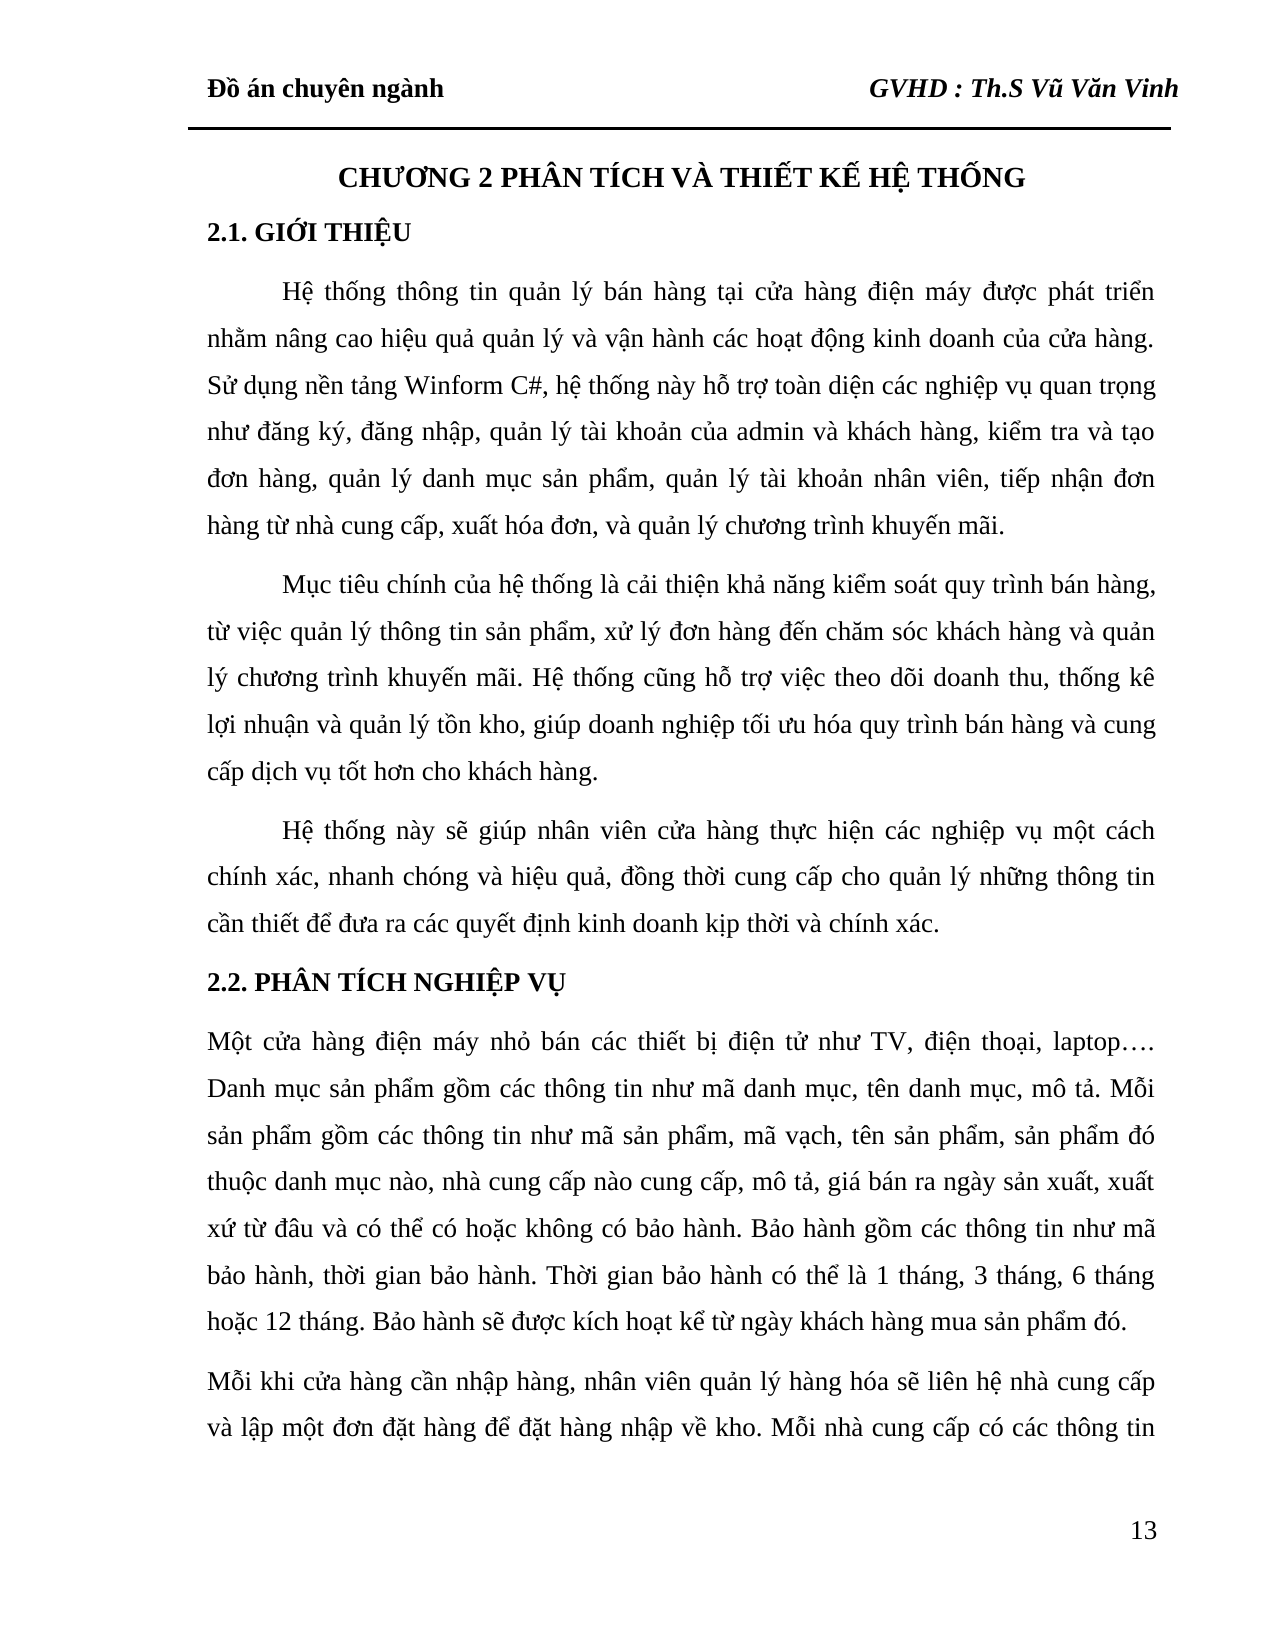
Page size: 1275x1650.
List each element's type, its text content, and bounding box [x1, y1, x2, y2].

text Mục tiêu chính của hệ thống là cải thiện khả năng kiểm soát quy trình bán hàng, từ việc quản lý thông tin sản phẩm, xử lý đơn hàng đến chăm sóc khách hàng và quản lý chương trình khuyến mãi. Hệ thống cũng hỗ trợ việc theo dõi doanh thu, thống kê lợi nhuận và quản lý tồn kho, giúp doanh nghiệp tối ưu hóa quy trình bán hàng và cung cấp dịch vụ tốt hơn cho khách hàng. [207, 568, 1157, 786]
text Một cửa hàng điện máy nhỏ bán các thiết bị điện tử như TV, điện thoại, laptop…. Danh mục sản phẩm gồm các thông tin như mã danh mục, tên danh mục, mô tả. Mỗi sản phẩm gồm các thông tin như mã sản phẩm, mã vạch, tên sản phẩm, sản phẩm đó thuộc danh mục nào, nhà cung cấp nào cung cấp, mô tả, giá bán ra ngày sản xuất, xuất xứ từ đâu và có thể có hoặc không có bảo hành. Bảo hành gồm các thông tin như mã bảo hành, thời gian bảo hành. Thời gian bảo hành có thể là 1 tháng, 3 tháng, 6 tháng hoặc 12 tháng. Bảo hành sẽ được kích hoạt kể từ ngày khách hàng mua sản phẩm đó. [207, 1025, 1157, 1337]
subtitle GIỚI THIỆU [207, 216, 1157, 247]
text Hệ thống thông tin quản lý bán hàng tại cửa hàng điện máy được phát triển nhằm nâng cao hiệu quả quản lý và vận hành các hoạt động kinh doanh của cửa hàng. Sử dụng nền tảng Winform C#, hệ thống này hỗ trợ toàn diện các nghiệp vụ quan trọng như đăng ký, đăng nhập, quản lý tài khoản của admin và khách hàng, kiểm tra và tạo đơn hàng, quản lý danh mục sản phẩm, quản lý tài khoản nhân viên, tiếp nhận đơn hàng từ nhà cung cấp, xuất hóa đơn, và quản lý chương trình khuyến mãi. [207, 275, 1157, 540]
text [207, 1364, 1157, 1442]
subtitle PHÂN TÍCH VÀ THIẾT KẾ HỆ THỐNG [207, 160, 1157, 194]
text Hệ thống này sẽ giúp nhân viên cửa hàng thực hiện các nghiệp vụ một cách chính xác, nhanh chóng và hiệu quả, đồng thời cung cấp cho quản lý những thông tin cần thiết để đưa ra các quyết định kinh doanh kịp thời và chính xác. [207, 814, 1157, 938]
subtitle PHÂN TÍCH NGHIỆP VỤ [207, 966, 1157, 997]
